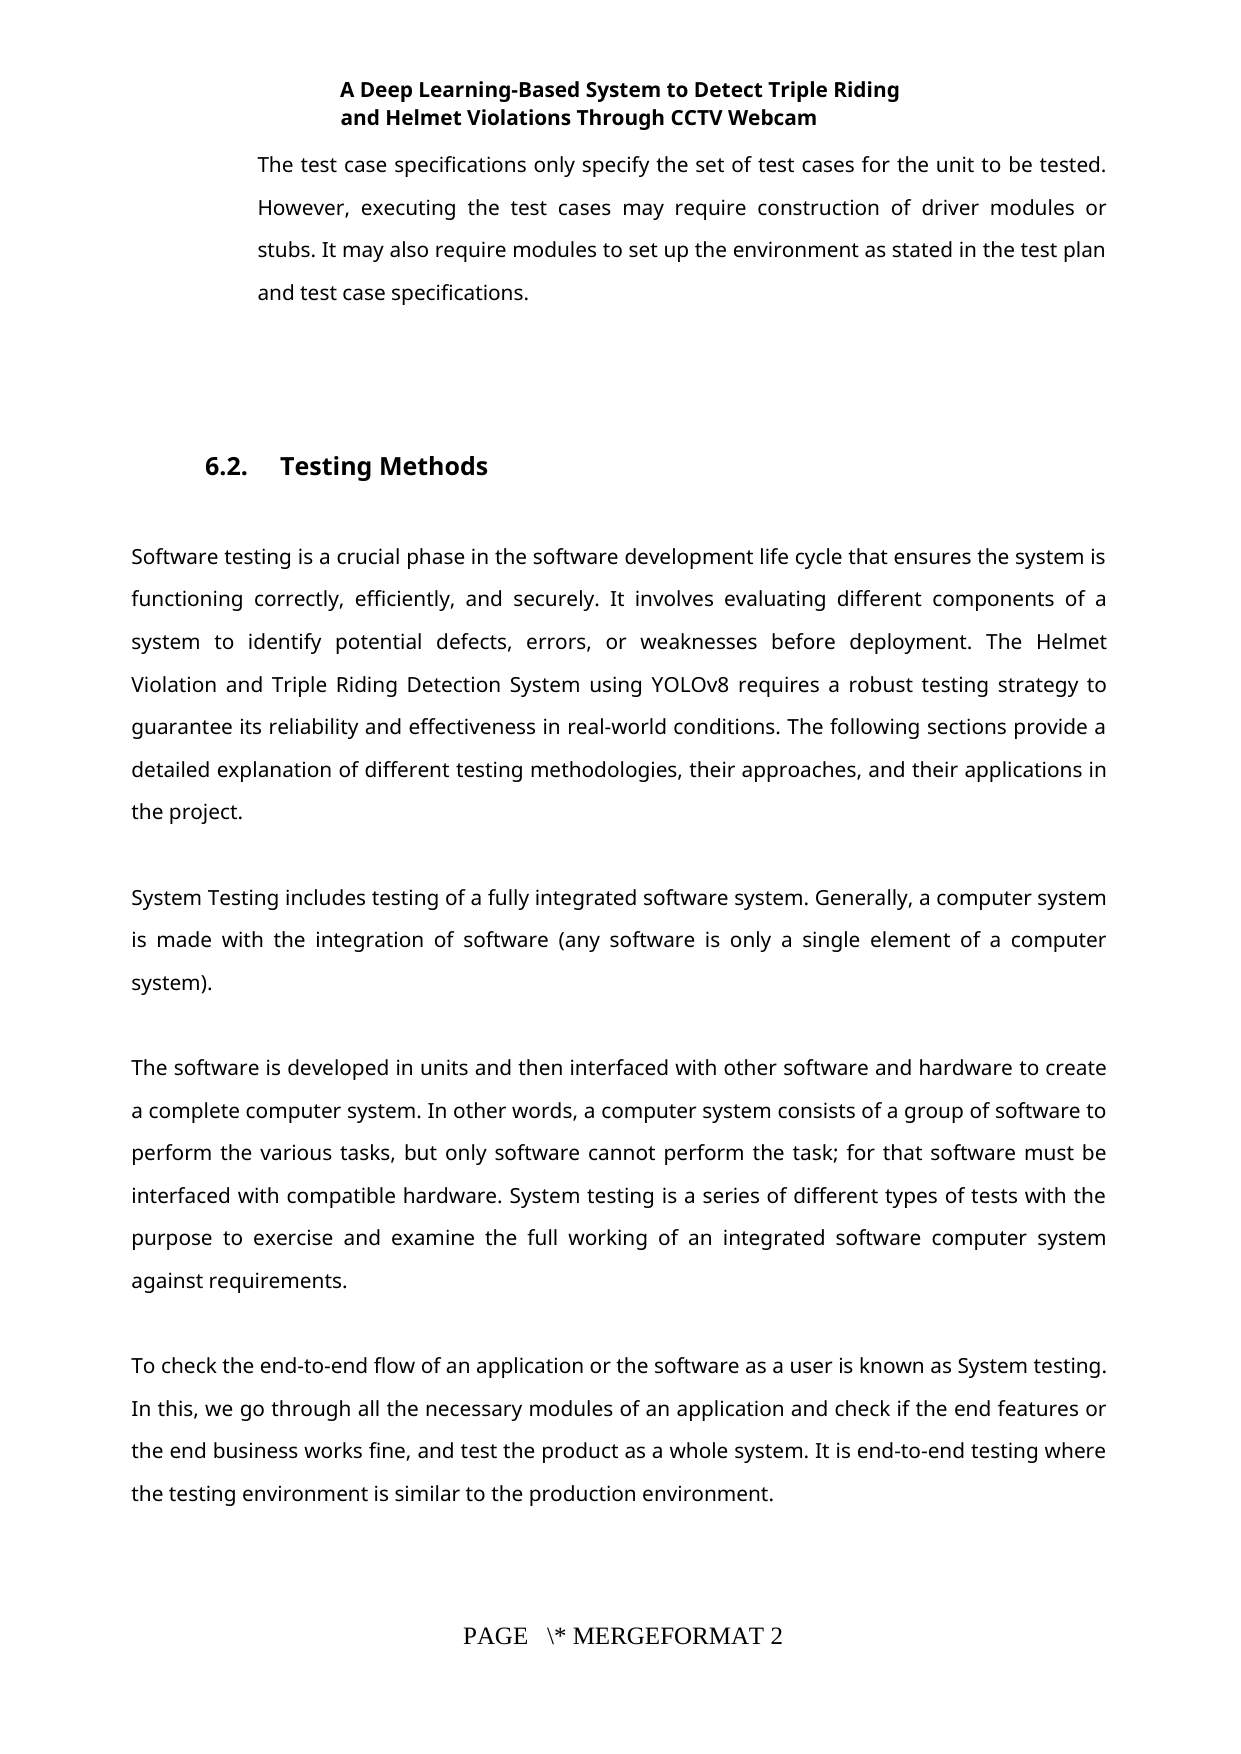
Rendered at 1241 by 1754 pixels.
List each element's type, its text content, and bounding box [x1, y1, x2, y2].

text The software is developed in units and then interfaced with other software and hardware to create a complete computer system. In other words, a computer system consists of a group of software to perform the various tasks, but only software cannot perform the task; for that software must be interfaced with compatible hardware. System testing is a series of different types of tests with the purpose to exercise and examine the full working of an integrated software computer system against requirements. [131, 1053, 1108, 1294]
list Testing Methods [205, 448, 1108, 482]
text System Testing includes testing of a fully integrated software system. Generally, a computer system is made with the integration of software (any software is only a single element of a computer system). [131, 883, 1108, 996]
text To check the end-to-end flow of an application or the software as a user is known as System testing. In this, we go through all the necessary modules of an application and check if the end features or the end business works fine, and test the product as a whole system. It is end-to-end testing where the testing environment is similar to the production environment. [131, 1351, 1108, 1508]
text The test case specifications only specify the set of test cases for the unit to be tested. However, executing the test cases may require construction of driver modules or stubs. It may also require modules to set up the environment as stated in the test plan and test case specifications. [257, 150, 1108, 306]
text Software testing is a crucial phase in the software development life cycle that ensures the system is functioning correctly, efficiently, and securely. It involves evaluating different components of a system to identify potential defects, errors, or weaknesses before deployment. The Helmet Violation and Triple Riding Detection System using YOLOv8 requires a robust testing strategy to guarantee its reliability and effectiveness in real-world conditions. The following sections provide a detailed explanation of different testing methodologies, their approaches, and their applications in the project. [131, 542, 1108, 826]
